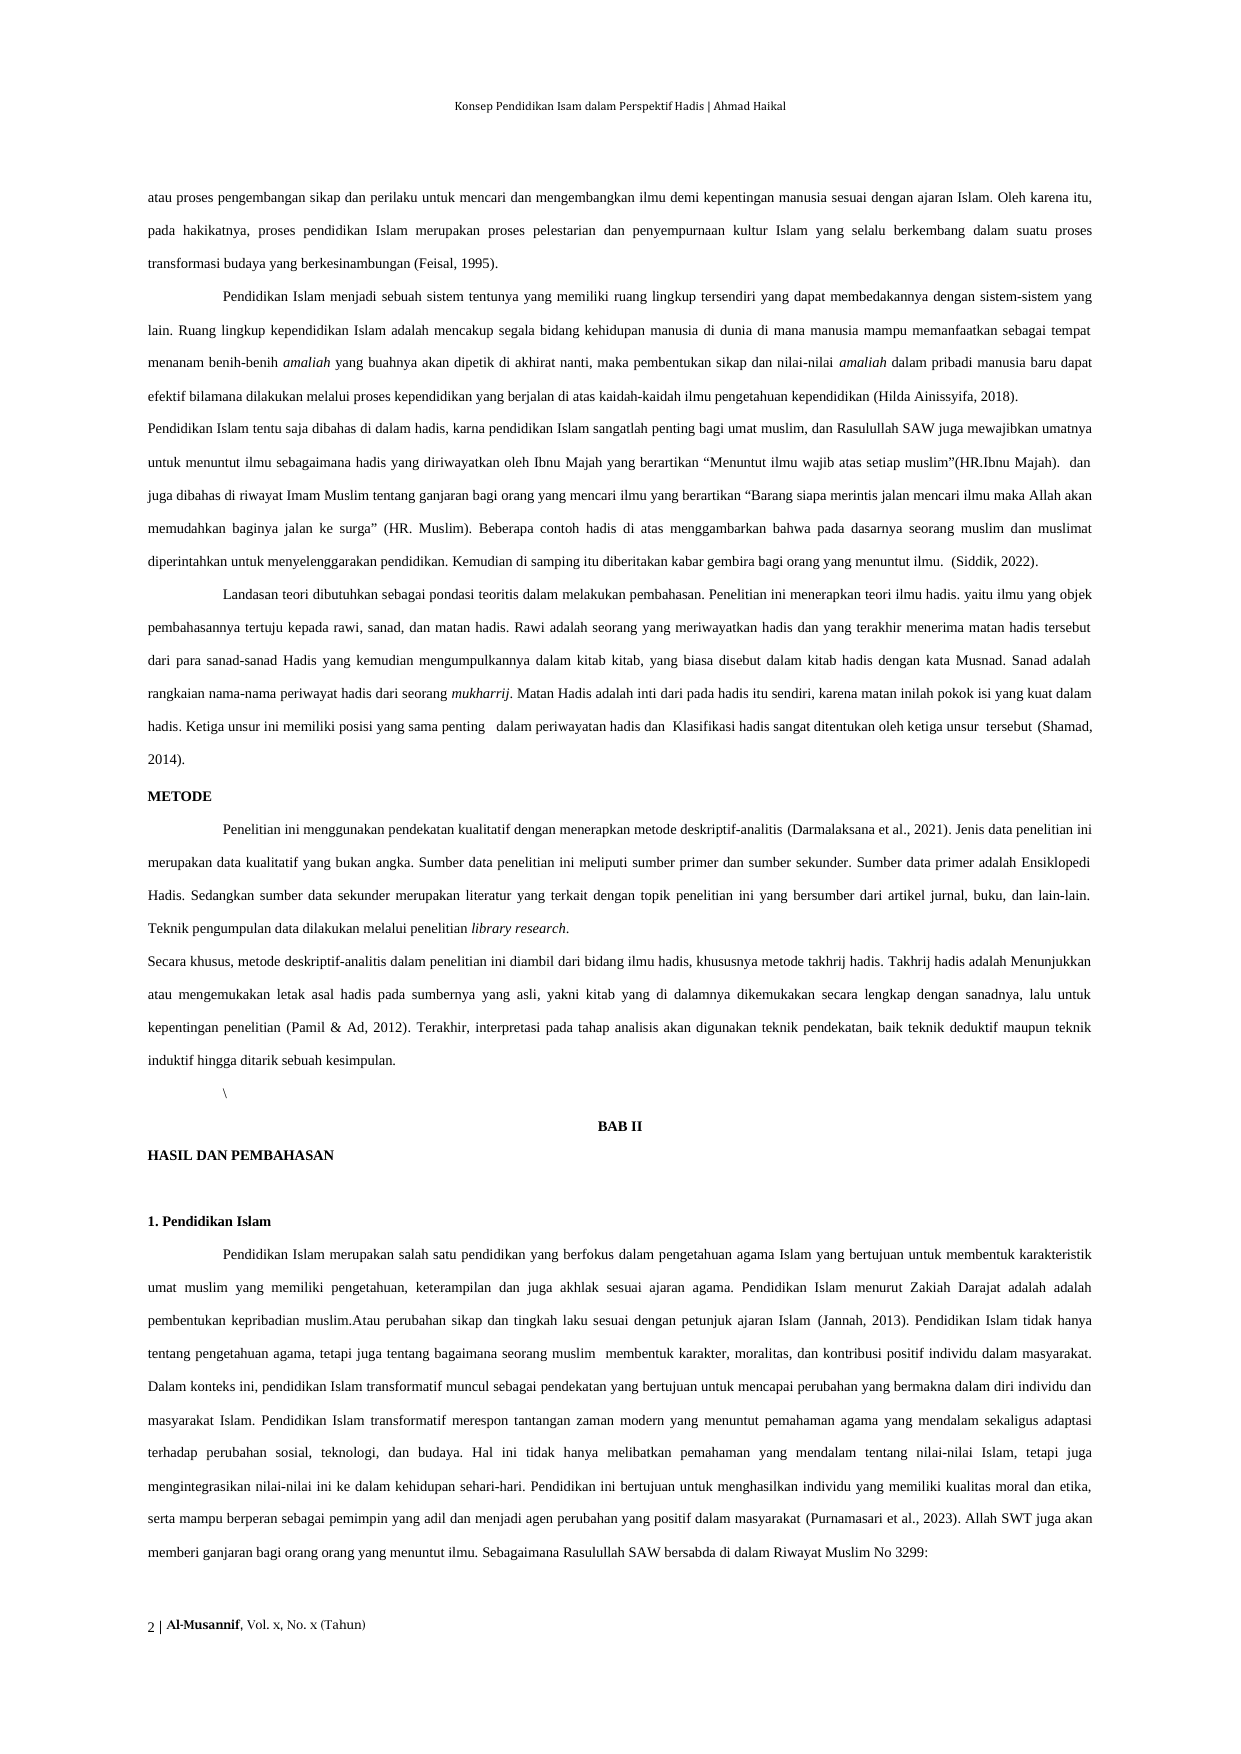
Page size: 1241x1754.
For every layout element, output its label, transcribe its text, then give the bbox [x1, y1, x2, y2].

text Pendidikan Islam tentu saja dibahas di dalam hadis, karna pendidikan Islam sangatlah penting bagi umat muslim, dan Rasulullah SAW juga mewajibkan umatnya untuk menuntut ilmu sebagaimana hadis yang diriwayatkan oleh Ibnu Majah yang berartikan “Menuntut ilmu wajib atas setiap muslim”(HR.Ibnu Majah). dan juga dibahas di riwayat Imam Muslim tentang ganjaran bagi orang yang mencari ilmu yang berartikan “Barang siapa merintis jalan mencari ilmu maka Allah akan memudahkan baginya jalan ke surga” (HR. Muslim). Beberapa contoh hadis di atas menggambarkan bahwa pada dasarnya seorang muslim dan muslimat diperintahkan untuk menyelenggarakan pendidikan. Kemudian di samping itu diberitakan kabar gembira bagi orang yang menuntut ilmu. (Siddik, 2022). [147, 408, 1092, 569]
text 1. Pendidikan Islam [147, 1201, 1092, 1230]
text Pendidikan Islam menjadi sebuah sistem tentunya yang memiliki ruang lingkup tersendiri yang dapat membedakannya dengan sistem-sistem yang lain. Ruang lingkup kependidikan Islam adalah mencakup segala bidang kehidupan manusia di dunia di mana manusia mampu memanfaatkan sebagai tempat menanam benih-benih amaliah yang buahnya akan dipetik di akhirat nanti, maka pembentukan sikap dan nilai-nilai amaliah dalam pribadi manusia baru dapat efektif bilamana dilakukan melalui proses kependidikan yang berjalan di atas kaidah-kaidah ilmu pengetahuan kependidikan (Hilda Ainissyifa, 2018). [148, 276, 1092, 404]
text Penelitian ini menggunakan pendekatan kualitatif dengan menerapkan metode deskriptif-analitis (Darmalaksana et al., 2021). Jenis data penelitian ini merupakan data kualitatif yang bukan angka. Sumber data penelitian ini meliputi sumber primer dan sumber sekunder. Sumber data primer adalah Ensiklopedi Hadis. Sedangkan sumber data sekunder merupakan literatur yang terkait dengan topik penelitian ini yang bersumber dari artikel jurnal, buku, dan lain-lain. Teknik pengumpulan data dilakukan melalui penelitian library research. [148, 809, 1092, 937]
text HASIL DAN PEMBAHASAN [147, 1135, 1092, 1164]
text METODE [147, 776, 1092, 805]
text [147, 177, 1092, 272]
text Pendidikan Islam merupakan salah satu pendidikan yang berfokus dalam pengetahuan agama Islam yang bertujuan untuk membentuk karakteristik umat muslim yang memiliki pengetahuan, keterampilan dan juga akhlak sesuai ajaran agama. Pendidikan Islam menurut Zakiah Darajat adalah adalah pembentukan kepribadian muslim.Atau perubahan sikap dan tingkah laku sesuai dengan petunjuk ajaran Islam (Jannah, 2013). Pendidikan Islam tidak hanya tentang pengetahuan agama, tetapi juga tentang bagaimana seorang muslim membentuk karakter, moralitas, dan kontribusi positif individu dalam masyarakat. Dalam konteks ini, pendidikan Islam transformatif muncul sebagai pendekatan yang bertujuan untuk mencapai perubahan yang bermakna dalam diri individu dan masyarakat Islam. Pendidikan Islam transformatif merespon tantangan zaman modern yang menuntut pemahaman agama yang mendalam sekaligus adaptasi terhadap perubahan sosial, teknologi, dan budaya. Hal ini tidak hanya melibatkan pemahaman yang mendalam tentang nilai-nilai Islam, tetapi juga mengintegrasikan nilai-nilai ini ke dalam kehidupan sehari-hari. Pendidikan ini bertujuan untuk menghasilkan individu yang memiliki kualitas moral dan etika, serta mampu berperan sebagai pemimpin yang adil dan menjadi agen perubahan yang positif dalam masyarakat (Purnamasari et al., 2023). Allah SWT juga akan memberi ganjaran bagi orang orang yang menuntut ilmu. Sebagaimana Rasulullah SAW bersabda di dalam Riwayat Muslim No 3299: [148, 1234, 1092, 1560]
text BAB II [147, 1106, 1092, 1135]
text \ [148, 1073, 1092, 1102]
text Landasan teori dibutuhkan sebagai pondasi teoritis dalam melakukan pembahasan. Penelitian ini menerapkan teori ilmu hadis. yaitu ilmu yang objek pembahasannya tertuju kepada rawi, sanad, dan matan hadis. Rawi adalah seorang yang meriwayatkan hadis dan yang terakhir menerima matan hadis tersebut dari para sanad-sanad Hadis yang kemudian mengumpulkannya dalam kitab kitab, yang biasa disebut dalam kitab hadis dengan kata Musnad. Sanad adalah rangkaian nama-nama periwayat hadis dari seorang mukharrij. Matan Hadis adalah inti dari pada hadis itu sendiri, karena matan inilah pokok isi yang kuat dalam hadis. Ketiga unsur ini memiliki posisi yang sama penting dalam periwayatan hadis dan Klasifikasi hadis sangat ditentukan oleh ketiga unsur tersebut (Shamad, 2014). [148, 573, 1092, 767]
text Secara khusus, metode deskriptif-analitis dalam penelitian ini diambil dari bidang ilmu hadis, khususnya metode takhrij hadis. Takhrij hadis adalah Menunjukkan atau mengemukakan letak asal hadis pada sumbernya yang asli, yakni kitab yang di dalamnya dikemukakan secara lengkap dengan sanadnya, lalu untuk kepentingan penelitian (Pamil & Ad, 2012). Terakhir, interpretasi pada tahap analisis akan digunakan teknik pendekatan, baik teknik deduktif maupun teknik induktif hingga ditarik sebuah kesimpulan. [147, 941, 1092, 1069]
